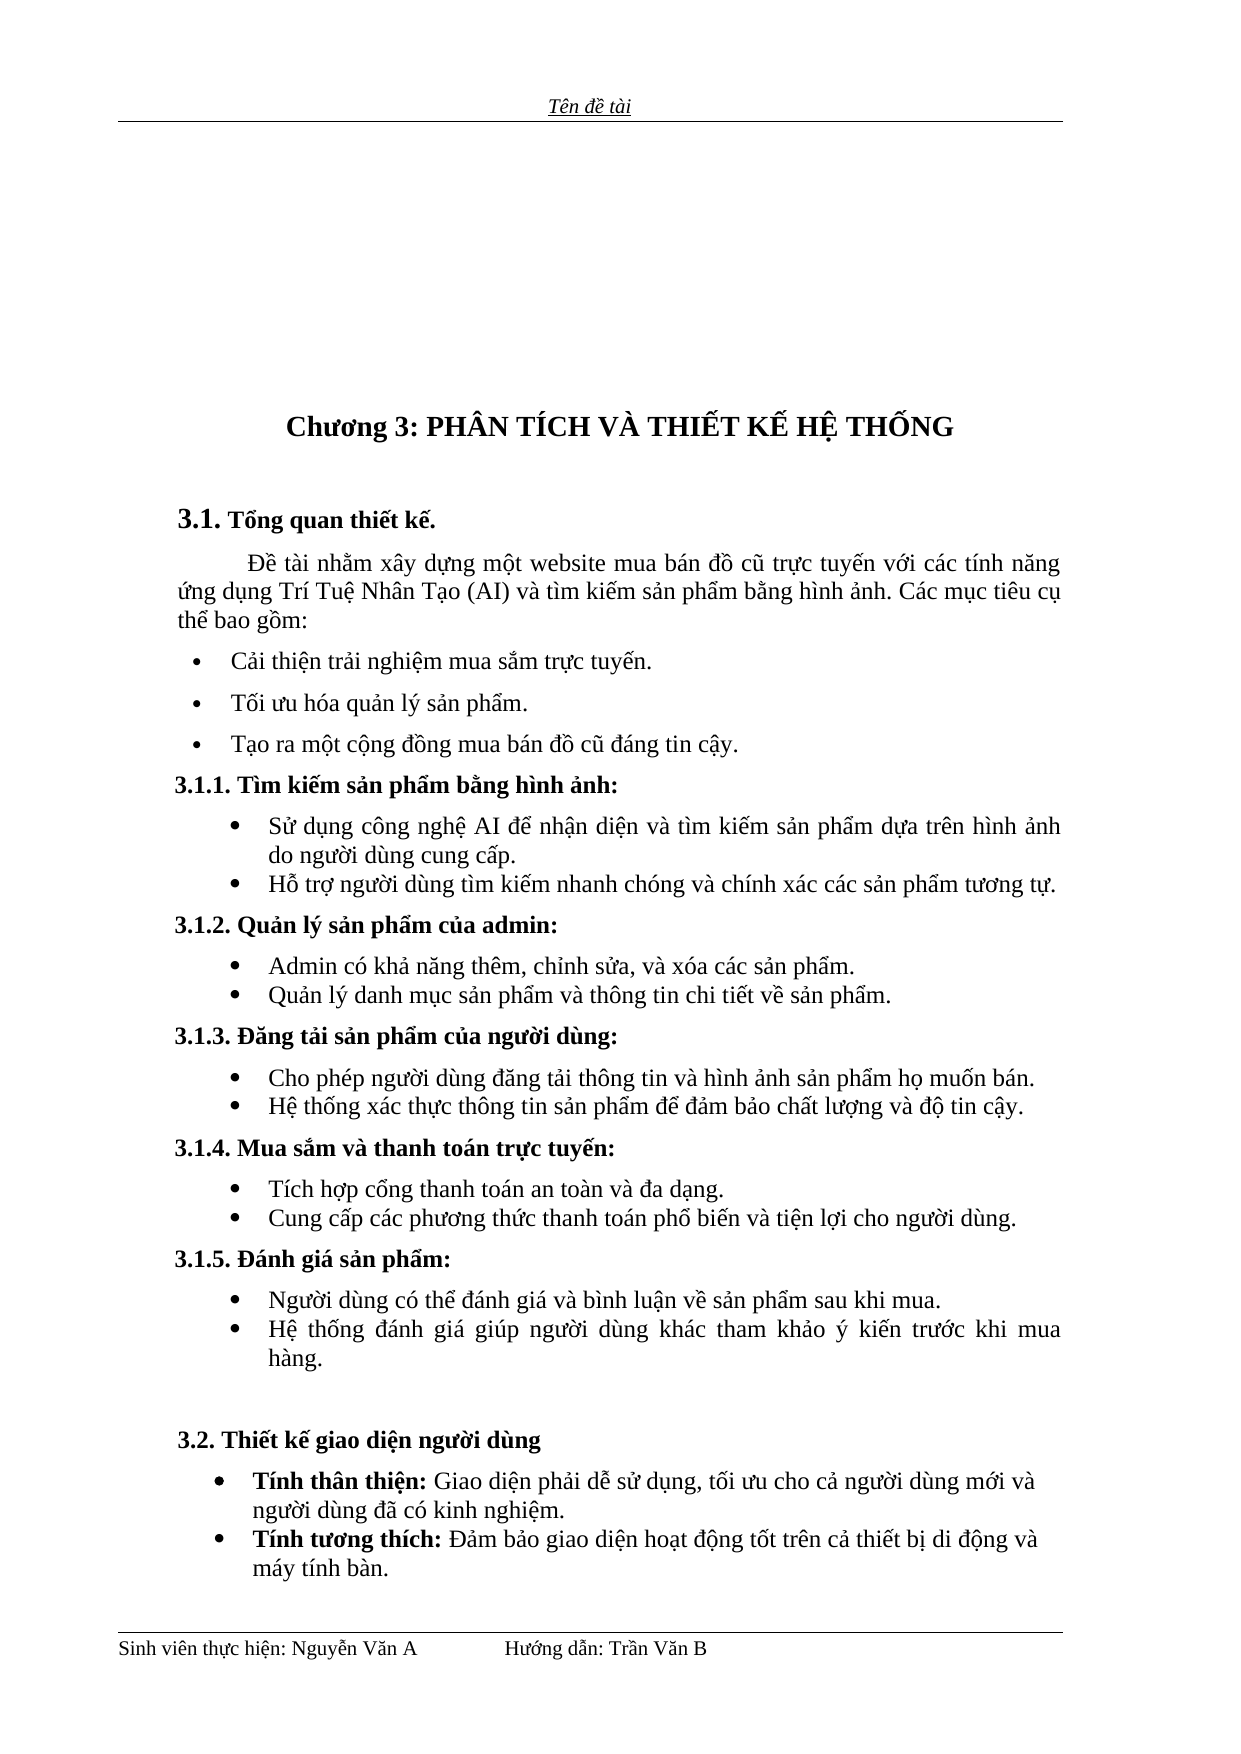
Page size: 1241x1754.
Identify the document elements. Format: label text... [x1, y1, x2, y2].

list Tích hợp cổng thanh toán an toàn và đa dạng. [231, 1174, 1063, 1203]
text Chương 3: PHÂN TÍCH VÀ THIẾT KẾ HỆ THỐNG [177, 409, 1063, 443]
list Tạo ra một cộng đồng mua bán đồ cũ đáng tin cậy. [193, 729, 1063, 758]
text Đề tài nhằm xây dựng một website mua bán đồ cũ trực tuyến với các tính năng ứng dụng Trí Tuệ Nhân Tạo (AI) và tìm kiếm sản phẩm bằng hình ảnh. Các mục tiêu cụ thể bao gồm: [177, 548, 1063, 634]
list Hệ thống đánh giá giúp người dùng khác tham khảo ý kiến trước khi mua hàng. [231, 1314, 1063, 1371]
text 3.1.2. Quản lý sản phẩm của admin: [118, 910, 1063, 939]
list Cung cấp các phương thức thanh toán phổ biến và tiện lợi cho người dùng. [231, 1203, 1063, 1231]
text 3.1.5. Đánh giá sản phẩm: [118, 1244, 1063, 1273]
list Quản lý danh mục sản phẩm và thông tin chi tiết về sản phẩm. [231, 980, 1063, 1009]
text 3.1.4. Mua sắm và thanh toán trực tuyến: [118, 1133, 1063, 1161]
list Tính tương thích: Đảm bảo giao diện hoạt động tốt trên cả thiết bị di động và máy tính bàn. [215, 1524, 1063, 1581]
list Cải thiện trải nghiệm mua sắm trực tuyến. [193, 646, 1063, 675]
list Người dùng có thể đánh giá và bình luận về sản phẩm sau khi mua. [231, 1285, 1063, 1314]
list Hệ thống xác thực thông tin sản phẩm để đảm bảo chất lượng và độ tin cậy. [231, 1091, 1063, 1120]
list Tính thân thiện: Giao diện phải dễ sử dụng, tối ưu cho cả người dùng mới và người dùng đã có kinh nghiệm. [215, 1466, 1063, 1524]
text 3.1.1. Tìm kiếm sản phẩm bằng hình ảnh: [118, 770, 1063, 799]
text 3.2. Thiết kế giao diện người dùng [177, 1425, 1063, 1454]
text 3.1.3. Đăng tải sản phẩm của người dùng: [118, 1021, 1063, 1050]
list Cho phép người dùng đăng tải thông tin và hình ảnh sản phẩm họ muốn bán. [231, 1063, 1063, 1091]
list Hỗ trợ người dùng tìm kiếm nhanh chóng và chính xác các sản phẩm tương tự. [231, 869, 1063, 898]
list Admin có khả năng thêm, chỉnh sửa, và xóa các sản phẩm. [231, 951, 1063, 980]
list Sử dụng công nghệ AI để nhận diện và tìm kiếm sản phẩm dựa trên hình ảnh do người dùng cung cấp. [231, 811, 1063, 869]
list Tối ưu hóa quản lý sản phẩm. [193, 688, 1063, 716]
text 3.1. Tổng quan thiết kế. [177, 502, 1063, 535]
